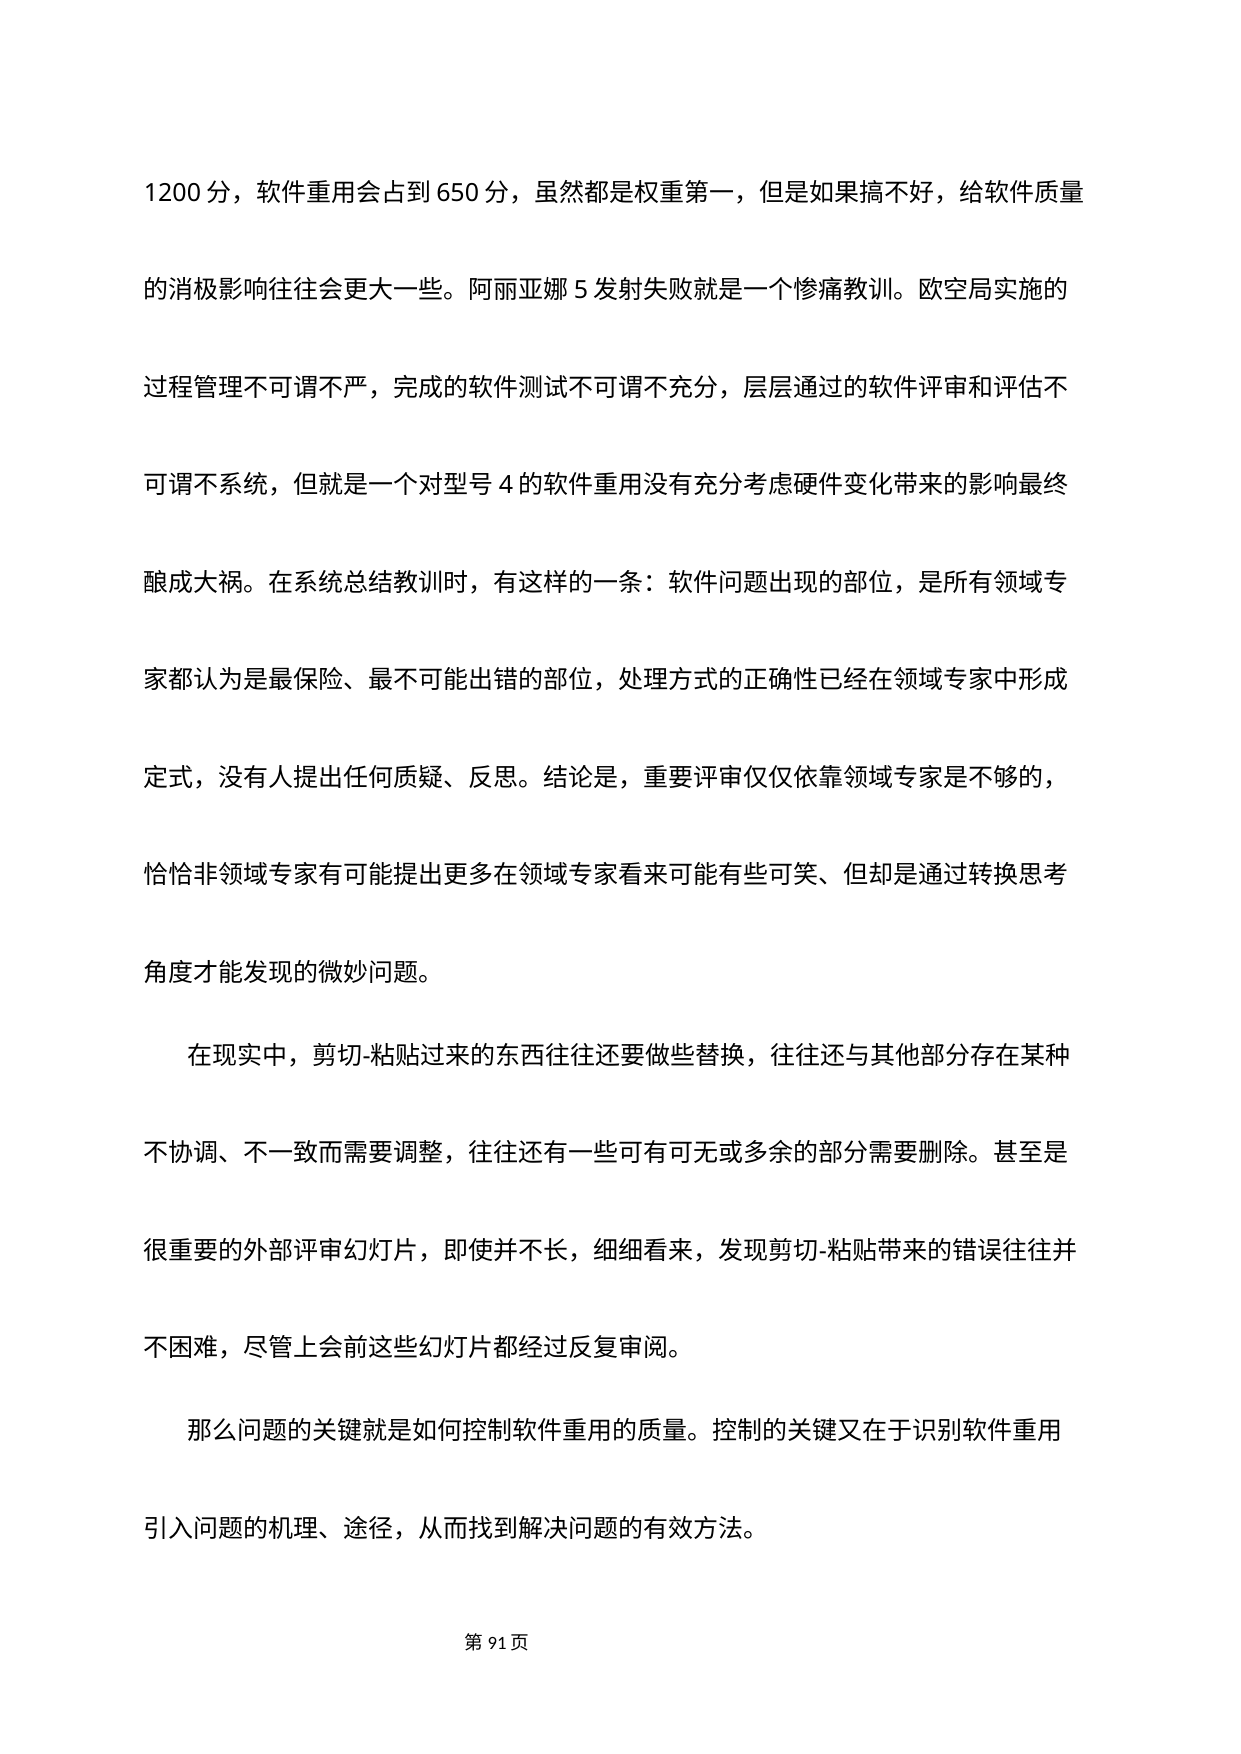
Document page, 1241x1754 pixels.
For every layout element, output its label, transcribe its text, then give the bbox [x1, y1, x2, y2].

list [144, 158, 1085, 1003]
list 在现实中，剪切-粘贴过来的东西往往还要做些替换，往往还与其他部分存在某种不协调、不一致而需要调整，往往还有一些可有可无或多余的部分需要删除。甚至是很重要的外部评审幻灯片，即使并不长，细细看来，发现剪切-粘贴带来的错误往往并不困难，尽管上会前这些幻灯片都经过反复审阅。 [144, 1021, 1085, 1378]
list 那么问题的关键就是如何控制软件重用的质量。控制的关键又在于识别软件重用引入问题的机理、途径，从而找到解决问题的有效方法。 [144, 1396, 1085, 1559]
